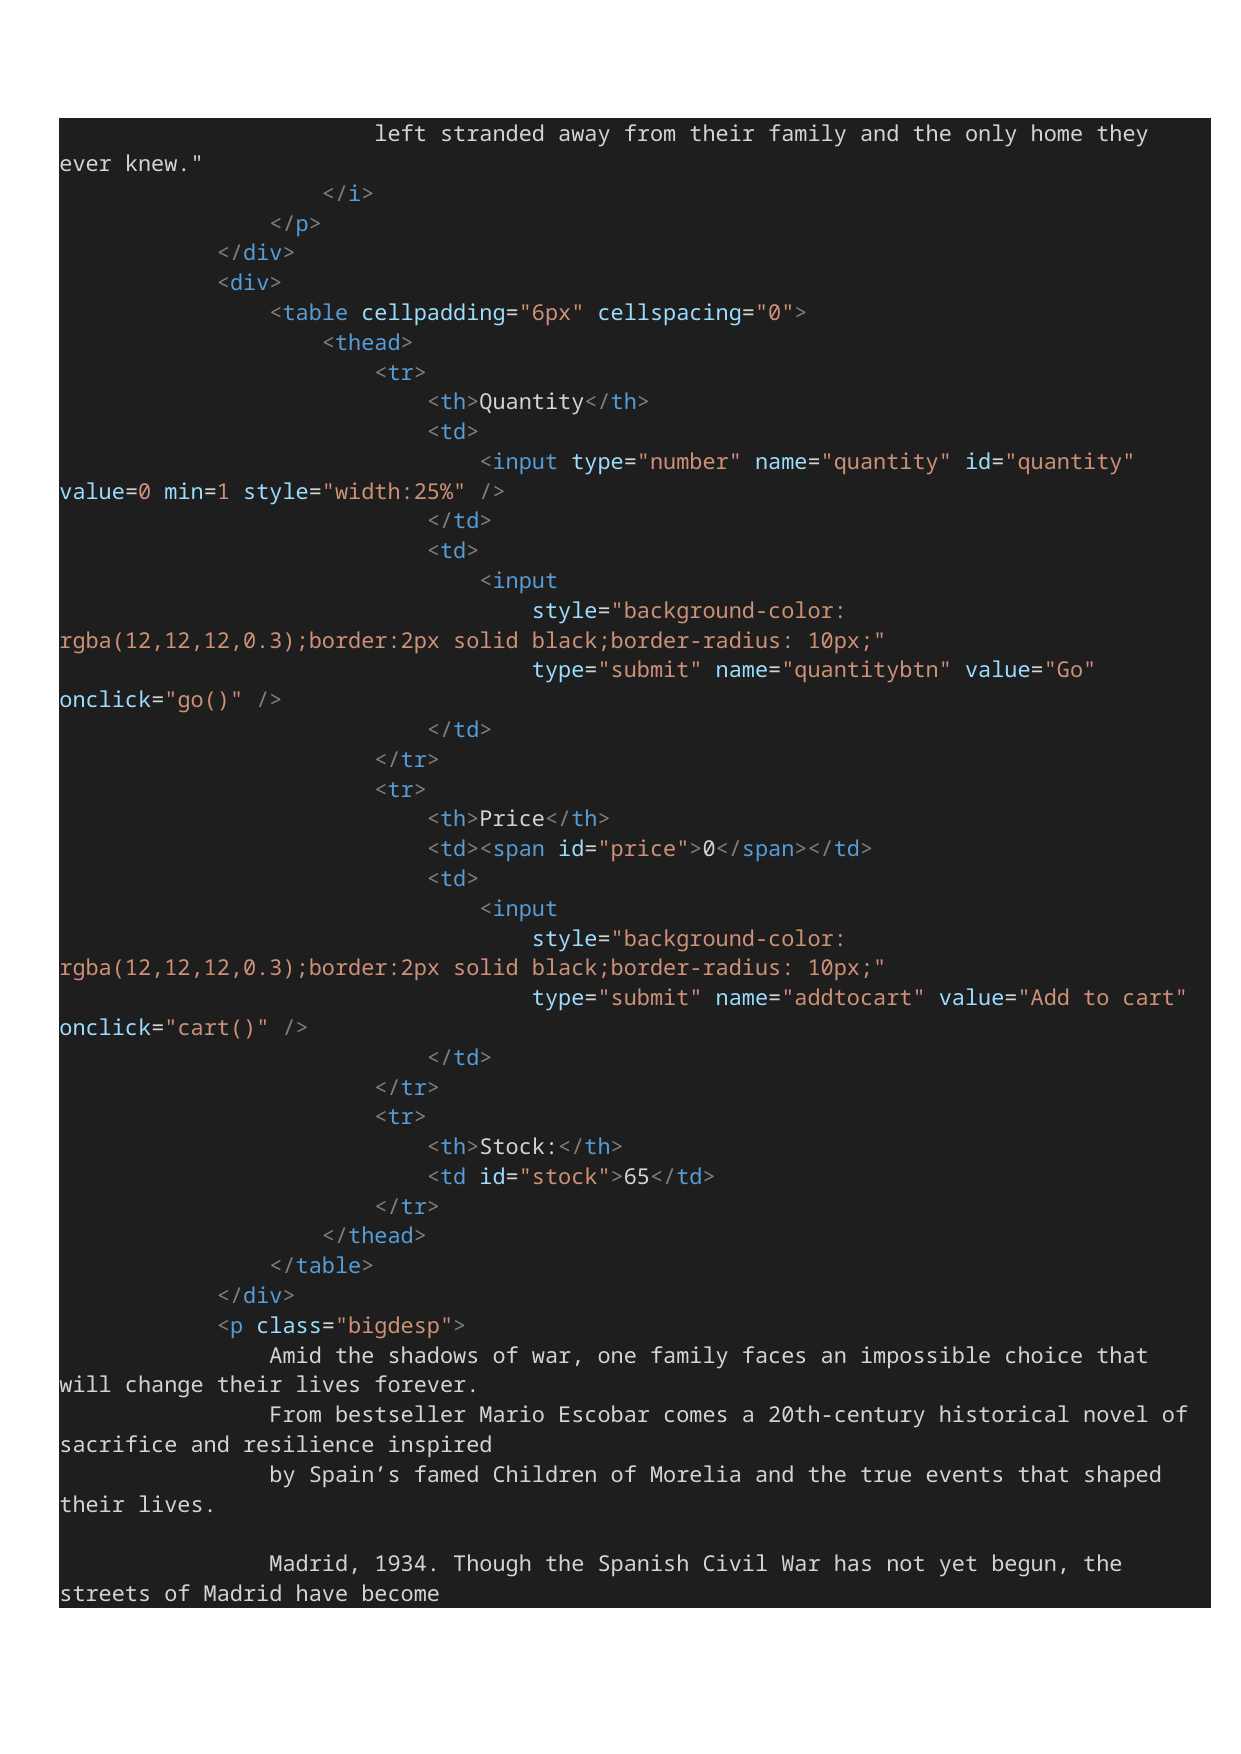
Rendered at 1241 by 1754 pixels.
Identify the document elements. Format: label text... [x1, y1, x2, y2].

text </tr> [59, 1071, 1211, 1101]
text </td> [59, 1042, 1211, 1071]
text type="submit" name="addtocart" value="Add to cart" onclick="cart()" /> [59, 982, 1211, 1042]
text </tr> [59, 744, 1211, 773]
text <tr> [59, 1101, 1211, 1131]
text <thead> [59, 327, 1211, 356]
text Amid the shadows of war, one family faces an impossible choice that will change their lives forever. [59, 1339, 1211, 1399]
text <p class="bigdesp"> [59, 1310, 1211, 1339]
text </div> [59, 1280, 1211, 1310]
text </td> [59, 714, 1211, 744]
text </td> [59, 505, 1211, 535]
text <div> [59, 267, 1211, 297]
text <td> [59, 535, 1211, 565]
text <th>Quantity</th> [59, 386, 1211, 416]
text <th>Price</th> [59, 803, 1211, 833]
text </i> [59, 178, 1211, 207]
text <td> [59, 416, 1211, 446]
text From bestseller Mario Escobar comes a 20th-century historical novel of sacrifice and resilience inspired [59, 1399, 1211, 1459]
text <th>Stock:</th> [59, 1131, 1211, 1161]
text <tr> [59, 773, 1211, 803]
text <table cellpadding="6px" cellspacing="0"> [59, 297, 1211, 327]
text </thead> [59, 1220, 1211, 1250]
text </table> [59, 1250, 1211, 1280]
text style="background-color: rgba(12,12,12,0.3);border:2px solid black;border-radius: 10px;" [59, 595, 1211, 654]
text </tr> [59, 1191, 1211, 1220]
text <input type="number" name="quantity" id="quantity" value=0 min=1 style="width:25%" /> [59, 446, 1211, 505]
text <input [59, 893, 1211, 922]
text <td> [59, 863, 1211, 893]
text by Spain’s famed Children of Morelia and the true events that shaped their lives. [59, 1459, 1211, 1518]
text <td><span id="price">0</span></td> [59, 833, 1211, 863]
text </div> [59, 237, 1211, 267]
text type="submit" name="quantitybtn" value="Go" onclick="go()" /> [59, 654, 1211, 714]
text style="background-color: rgba(12,12,12,0.3);border:2px solid black;border-radius: 10px;" [59, 922, 1211, 982]
text left stranded away from their family and the only home they ever knew." [59, 118, 1211, 178]
text <td id="stock">65</td> [59, 1161, 1211, 1191]
text </p> [59, 207, 1211, 237]
text <input [59, 565, 1211, 595]
text Madrid, 1934. Though the Spanish Civil War has not yet begun, the streets of Madrid have become [59, 1548, 1211, 1608]
text <tr> [59, 356, 1211, 386]
